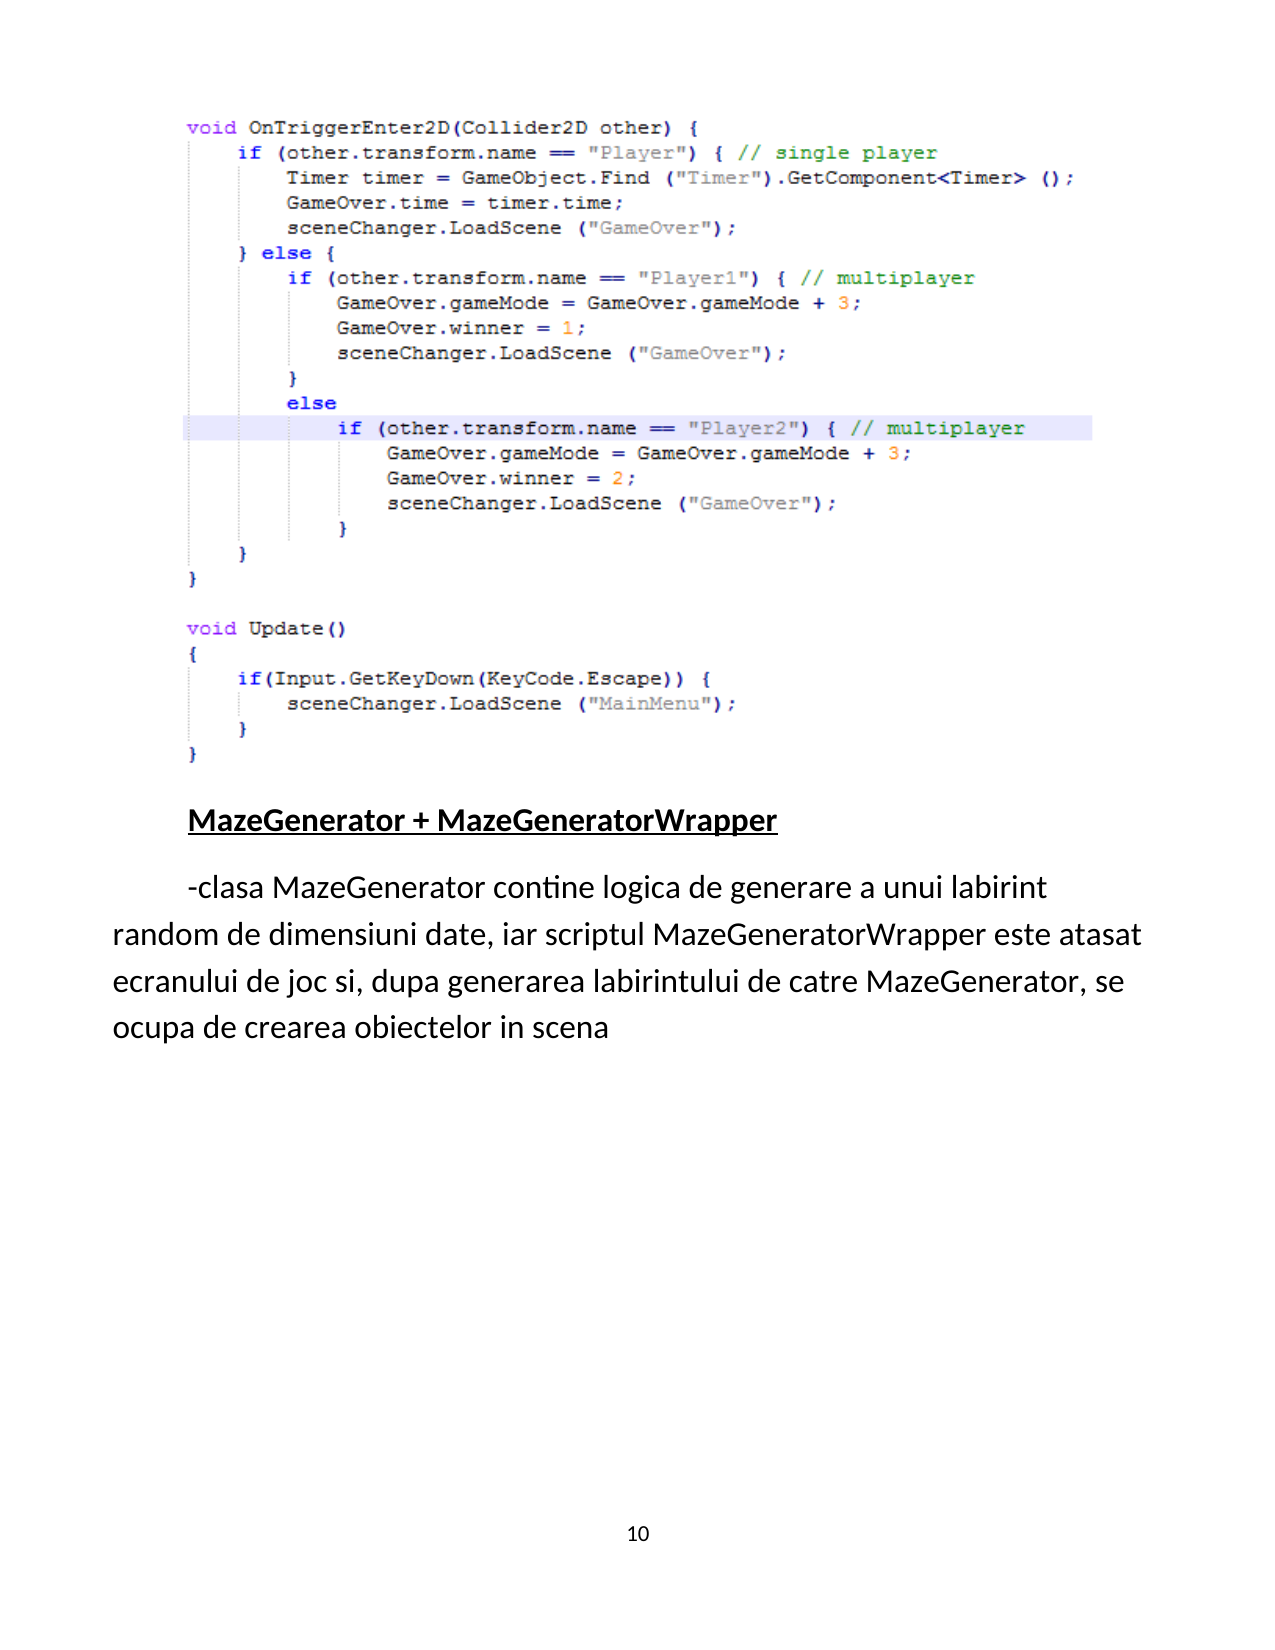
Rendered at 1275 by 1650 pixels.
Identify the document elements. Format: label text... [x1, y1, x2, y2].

text -clasa MazeGenerator contine logica de generare a unui labirint random de dimensiuni date, iar scriptul MazeGeneratorWrapper este atasat ecranului de joc si, dupa generarea labirintului de catre MazeGenerator, se ocupa de crearea obiectelor in scena [112, 866, 1162, 1047]
text MazeGenerator + MazeGeneratorWrapper [187, 798, 1162, 839]
picture [182, 112, 1093, 774]
